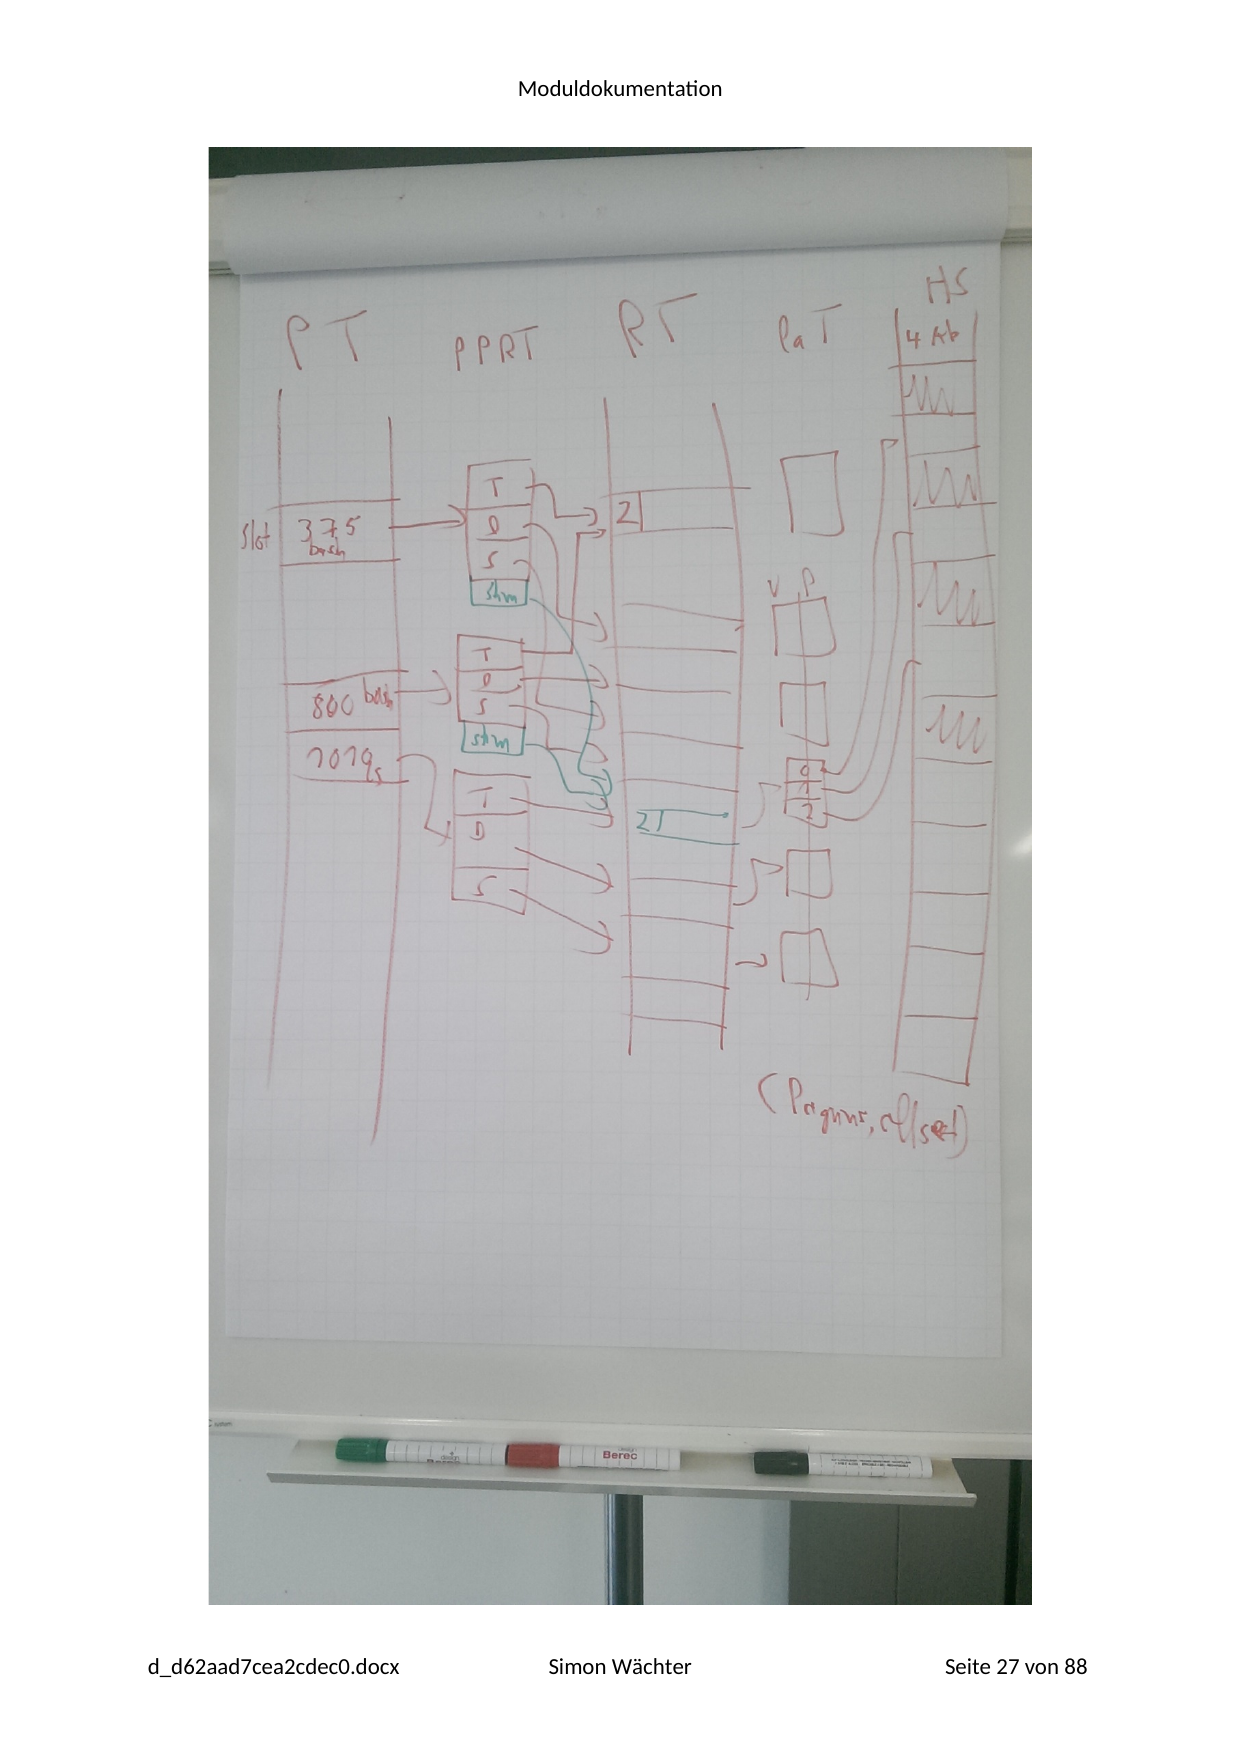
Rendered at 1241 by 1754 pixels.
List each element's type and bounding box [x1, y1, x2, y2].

picture [208, 147, 1032, 1605]
